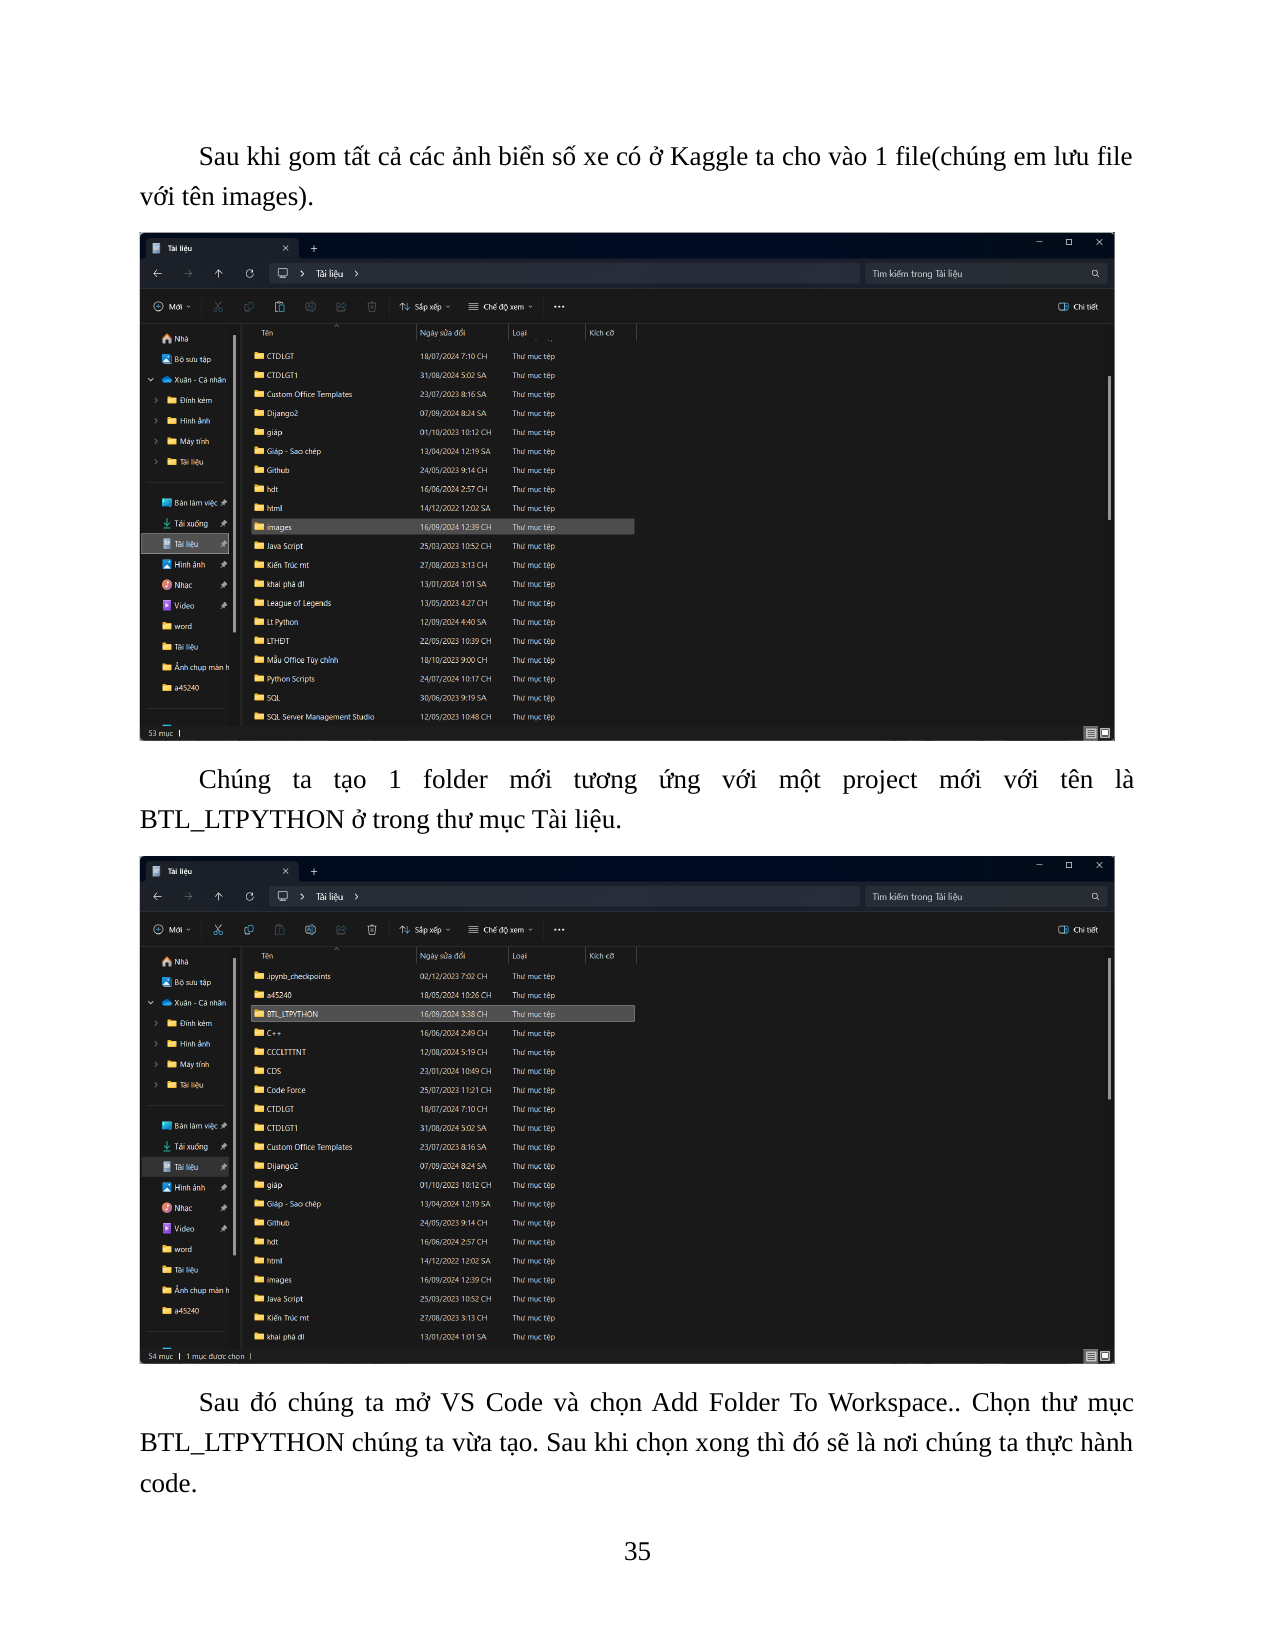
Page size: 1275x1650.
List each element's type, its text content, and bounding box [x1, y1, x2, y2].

picture [139, 856, 1115, 1364]
text Sau khi gom tất cả các ảnh biển số xe có ở Kaggle ta cho vào 1 file(chúng em lưu file với tên images). [139, 139, 1135, 211]
picture [139, 232, 1115, 741]
text Sau đó chúng ta mở VS Code và chọn Add Folder To Workspace.. Chọn thư mục BTL_LTPYTHON chúng ta vừa tạo. Sau khi chọn xong thì đó sẽ là nơi chúng ta thực hành code. [139, 1386, 1135, 1498]
text Chúng ta tạo 1 folder mới tương ứng với một project mới với tên là BTL_LTPYTHON ở trong thư mục Tài liệu. [139, 763, 1135, 834]
